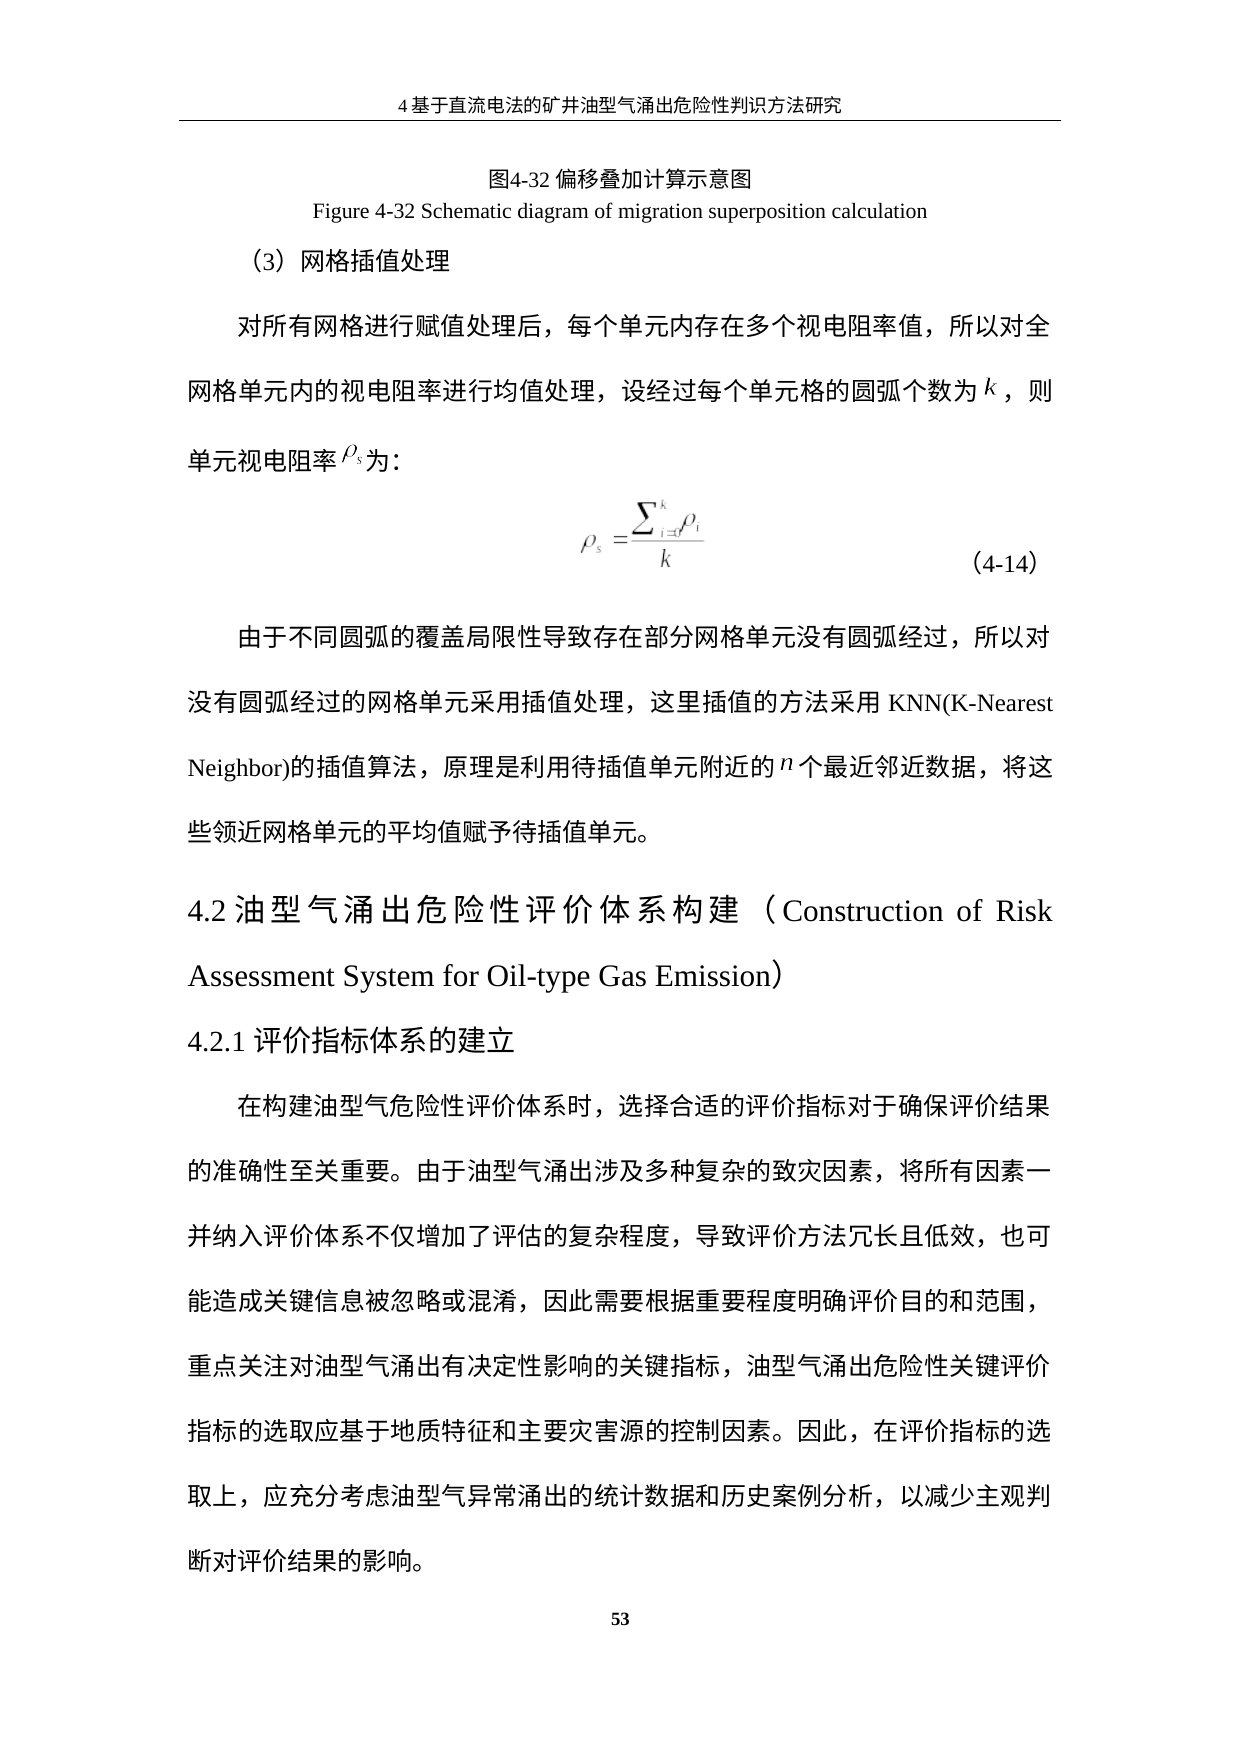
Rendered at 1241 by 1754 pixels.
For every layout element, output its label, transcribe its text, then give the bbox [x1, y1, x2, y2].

text 由于不同圆弧的覆盖局限性导致存在部分网格单元没有圆弧经过，所以对没有圆弧经过的网格单元采用插值处理，这里插值的方法采用KNN(K-Nearest Neighbor)的插值算法，原理是利用待插值单元附近的个最近邻近数据，将这些领近网格单元的平均值赋予待插值单元。 [187, 603, 1053, 863]
text 对所有网格进行赋值处理后，每个单元内存在多个视电阻率值，所以对全网格单元内的视电阻率进行均值处理，设经过每个单元格的圆弧个数为，则单元视电阻率为： [187, 292, 1053, 487]
text 在构建油型气危险性评价体系时，选择合适的评价指标对于确保评价结果的准确性至关重要。由于油型气涌出涉及多种复杂的致灾因素，将所有因素一并纳入评价体系不仅增加了评估的复杂程度，导致评价方法冗长且低效，也可能造成关键信息被忽略或混淆，因此需要根据重要程度明确评价目的和范围，重点关注对油型气涌出有决定性影响的关键指标，油型气涌出危险性关键评价指标的选取应基于地质特征和主要灾害源的控制因素。因此，在评价指标的选取上，应充分考虑油型气异常涌出的统计数据和历史案例分析，以减少主观判断对评价结果的影响。 [187, 1072, 1053, 1592]
list 油型气涌出危险性评价体系构建（Construction of Risk Assessment System for Oil-type Gas Emission） [187, 875, 1053, 1005]
list 评价指标体系的建立 [187, 1018, 1053, 1059]
text （3）网格插值处理 [187, 227, 1053, 292]
